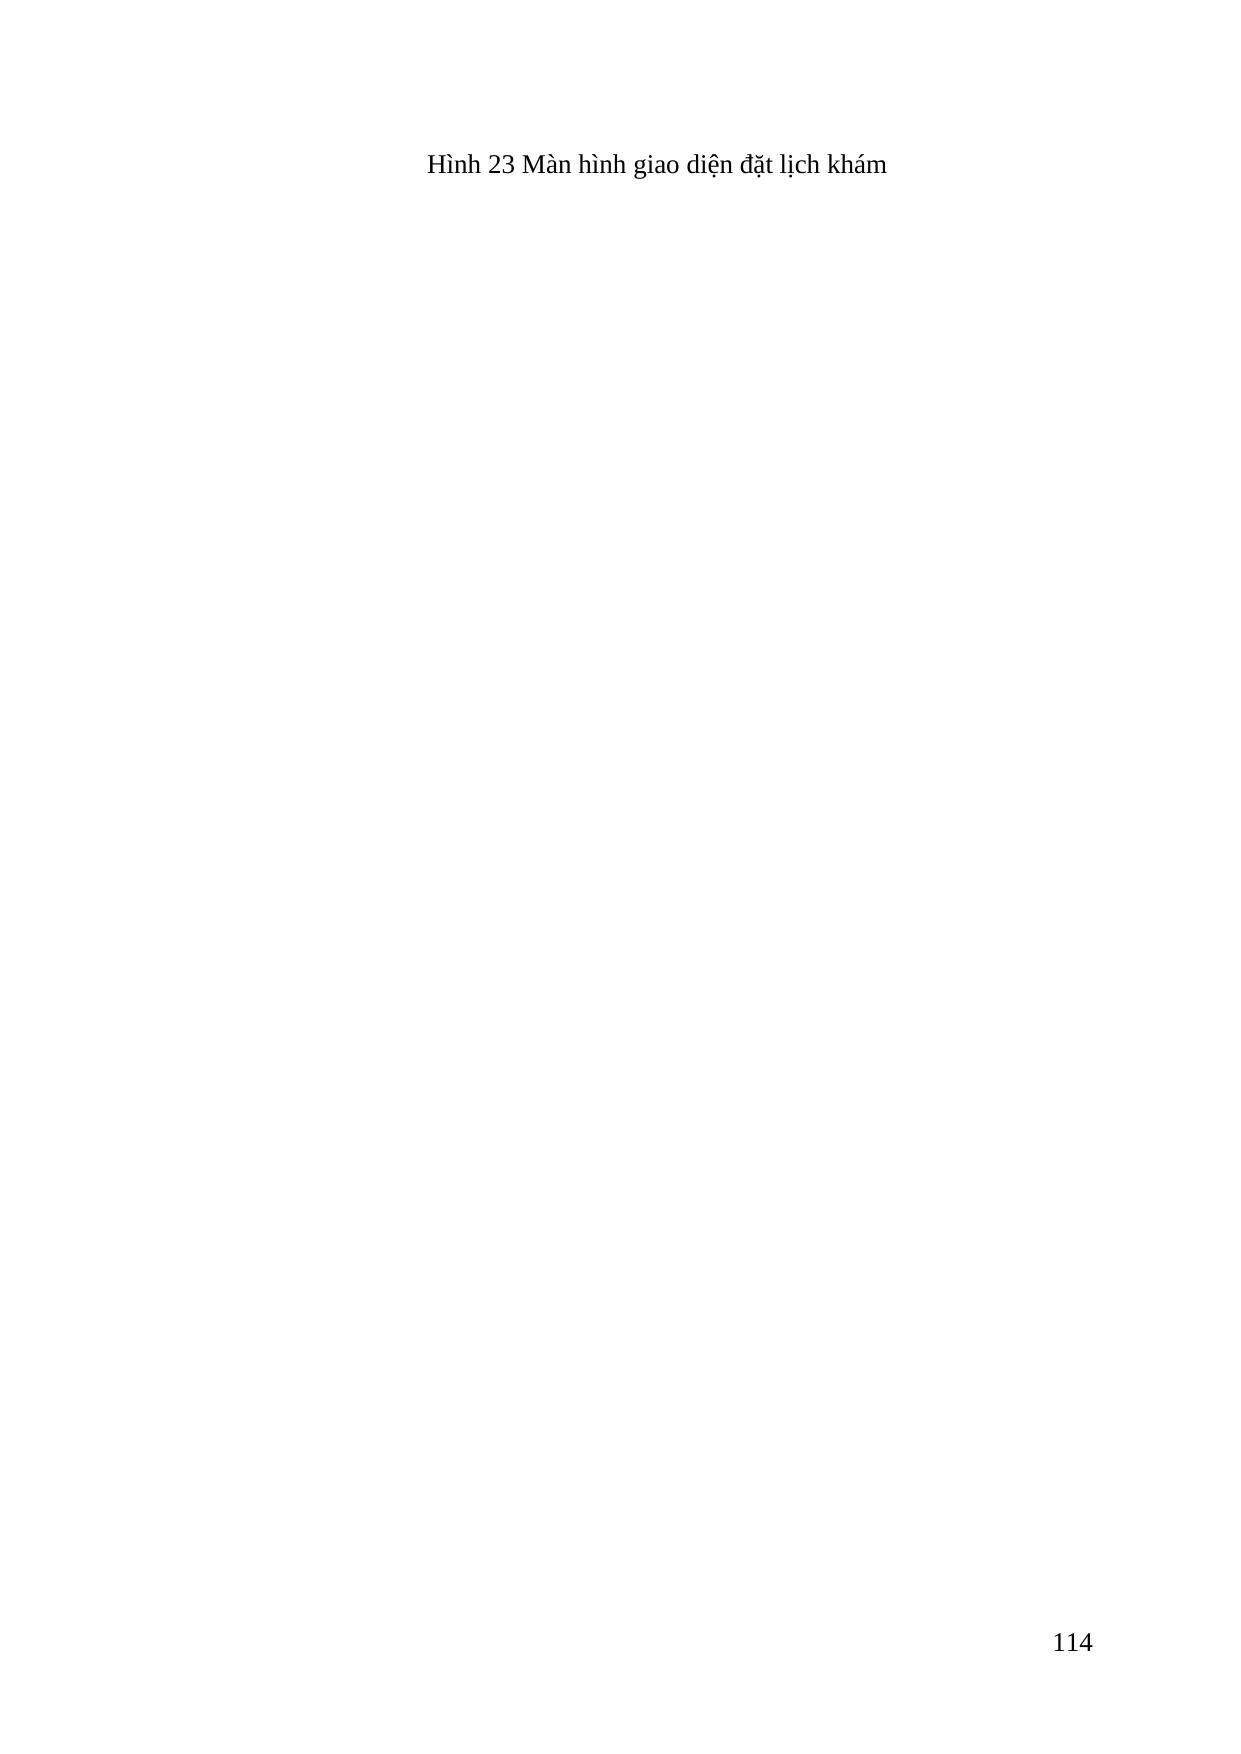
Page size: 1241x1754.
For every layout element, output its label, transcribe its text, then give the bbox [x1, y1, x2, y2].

text Hình 23 Màn hình giao diện đặt lịch khám [221, 148, 1092, 179]
